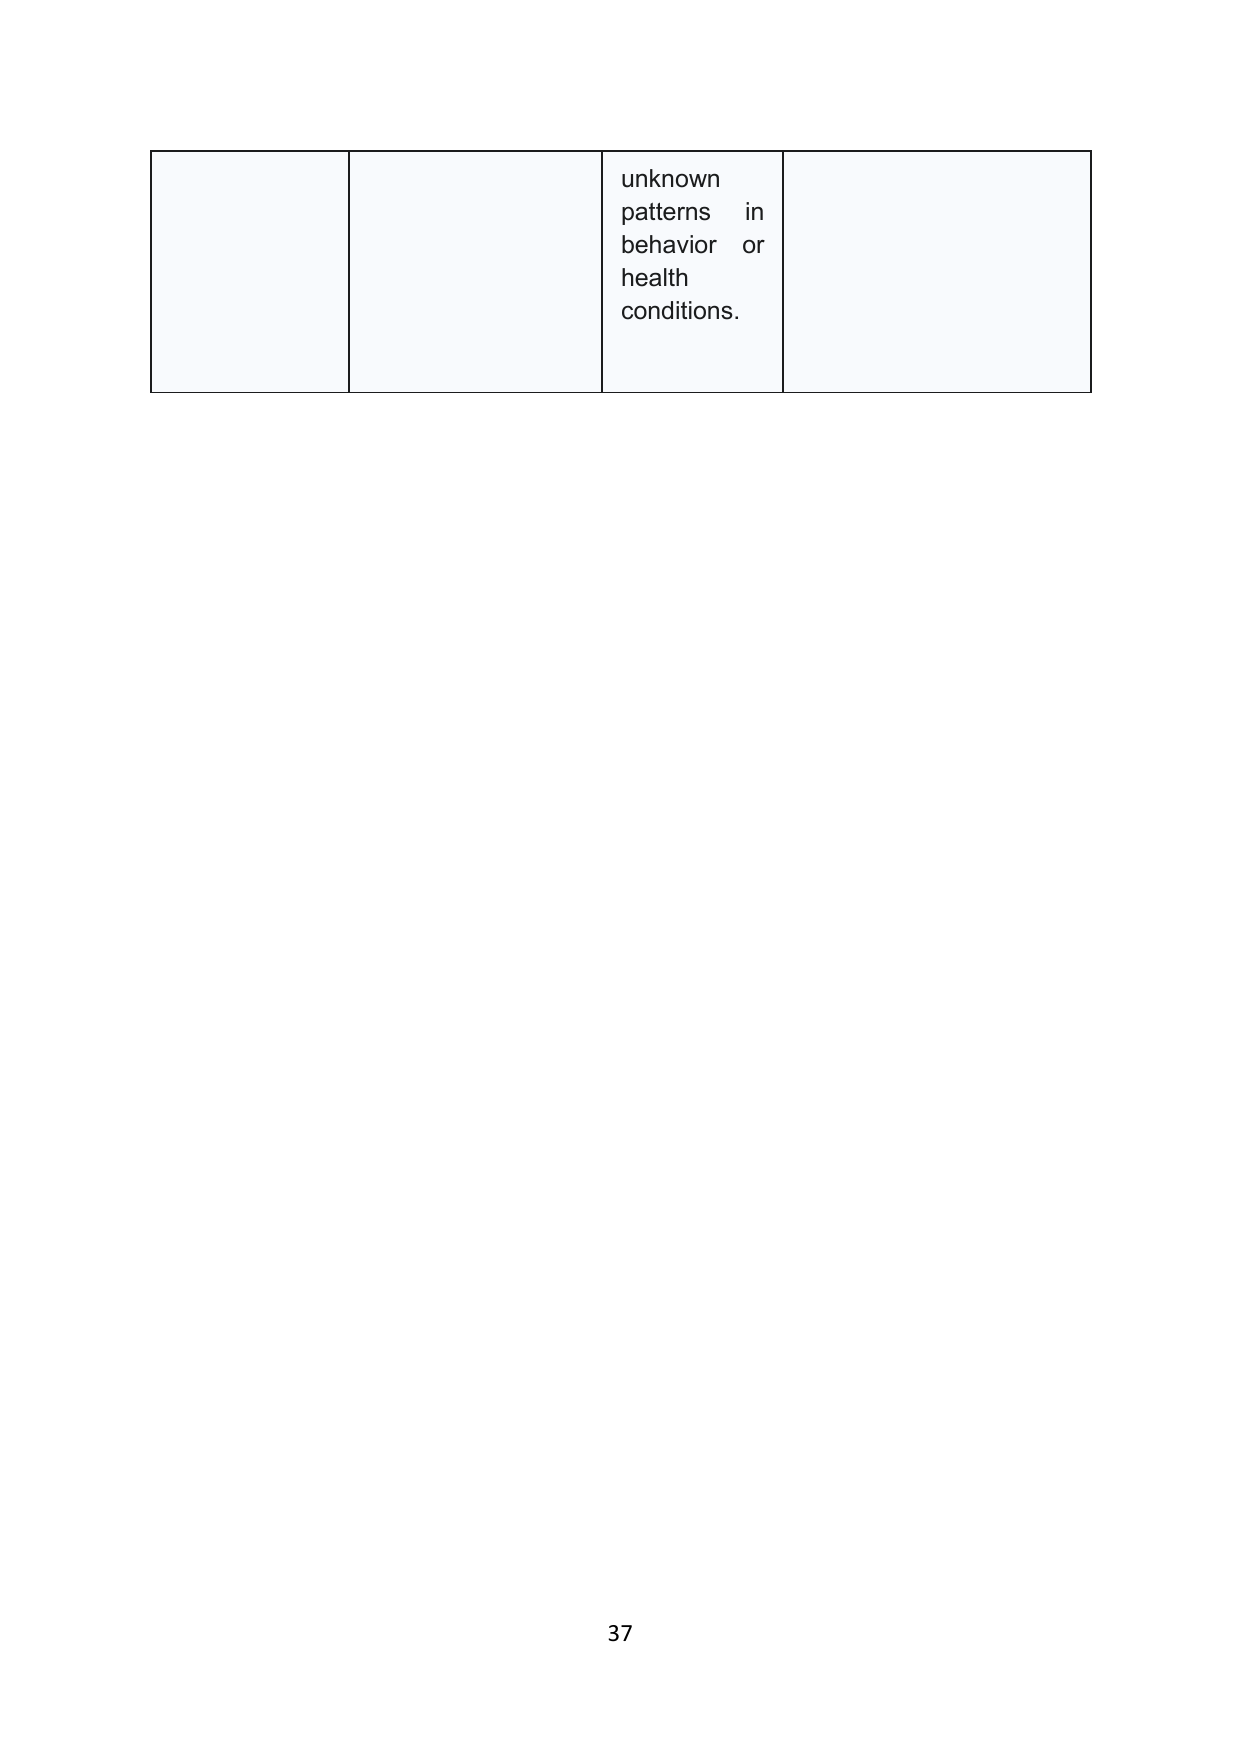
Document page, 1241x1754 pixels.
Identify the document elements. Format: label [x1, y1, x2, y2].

table_cell [350, 152, 601, 392]
table_cell [152, 152, 348, 392]
table_cell [603, 152, 782, 392]
table_cell [784, 152, 1090, 392]
